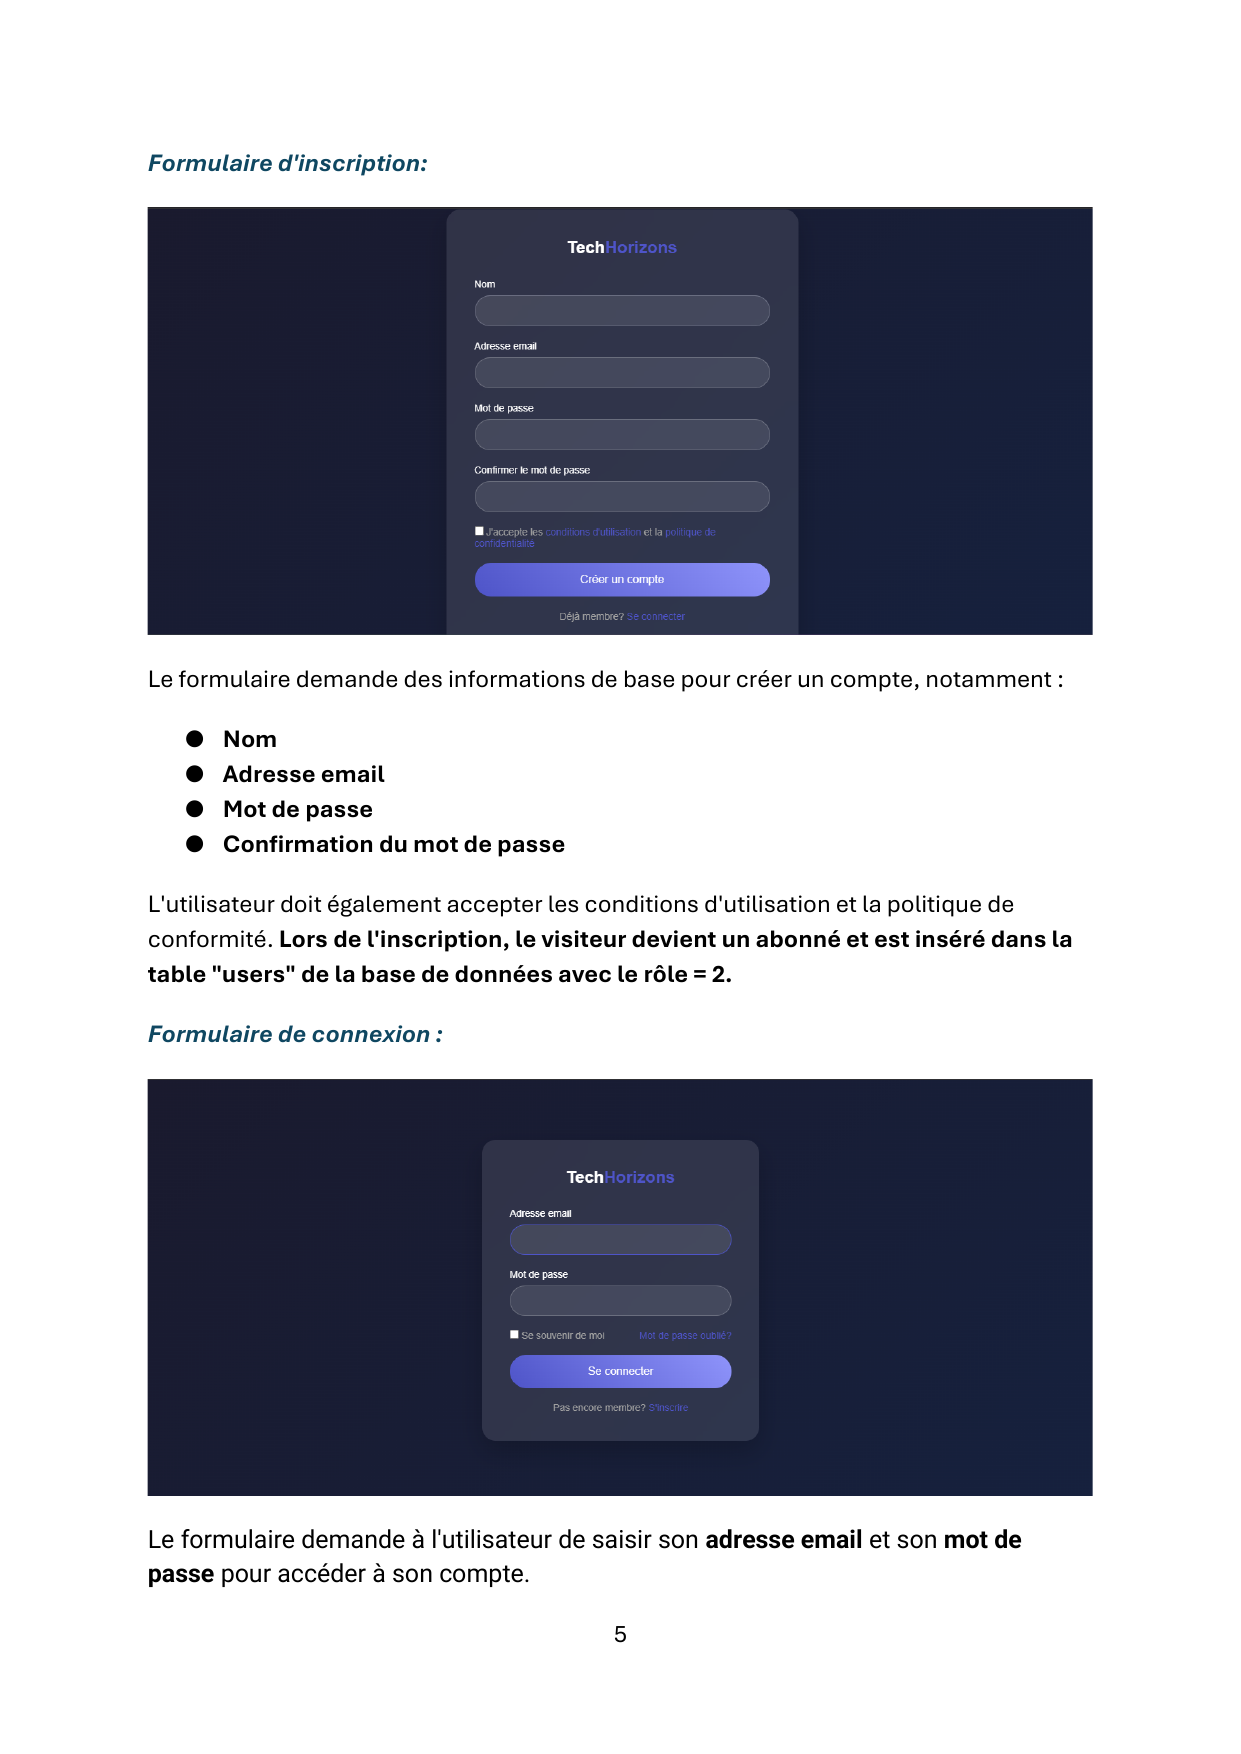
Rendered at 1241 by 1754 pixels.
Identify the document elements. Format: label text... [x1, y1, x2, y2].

text L'utilisateur doit également accepter les conditions d'utilisation et la politique de conformité. Lors de l'inscription, le visiteur devient un abonné et est inséré dans la table "users" de la base de données avec le rôle = 2. [148, 889, 1093, 990]
picture [147, 1079, 1093, 1496]
picture [147, 207, 1093, 635]
list Adresse email [185, 759, 1093, 790]
list Confirmation du mot de passe [185, 829, 1093, 860]
subtitle Formulaire de connexion : [148, 1019, 1093, 1050]
list Nom [185, 724, 1093, 755]
text Le formulaire demande à l'utilisateur de saisir son adresse email et son mot de passe pour accéder à son compte. [148, 1525, 1093, 1588]
text Le formulaire demande des informations de base pour créer un compte, notamment : [148, 664, 1093, 695]
subtitle Formulaire d'inscription: [148, 148, 1093, 178]
list Mot de passe [185, 794, 1093, 825]
